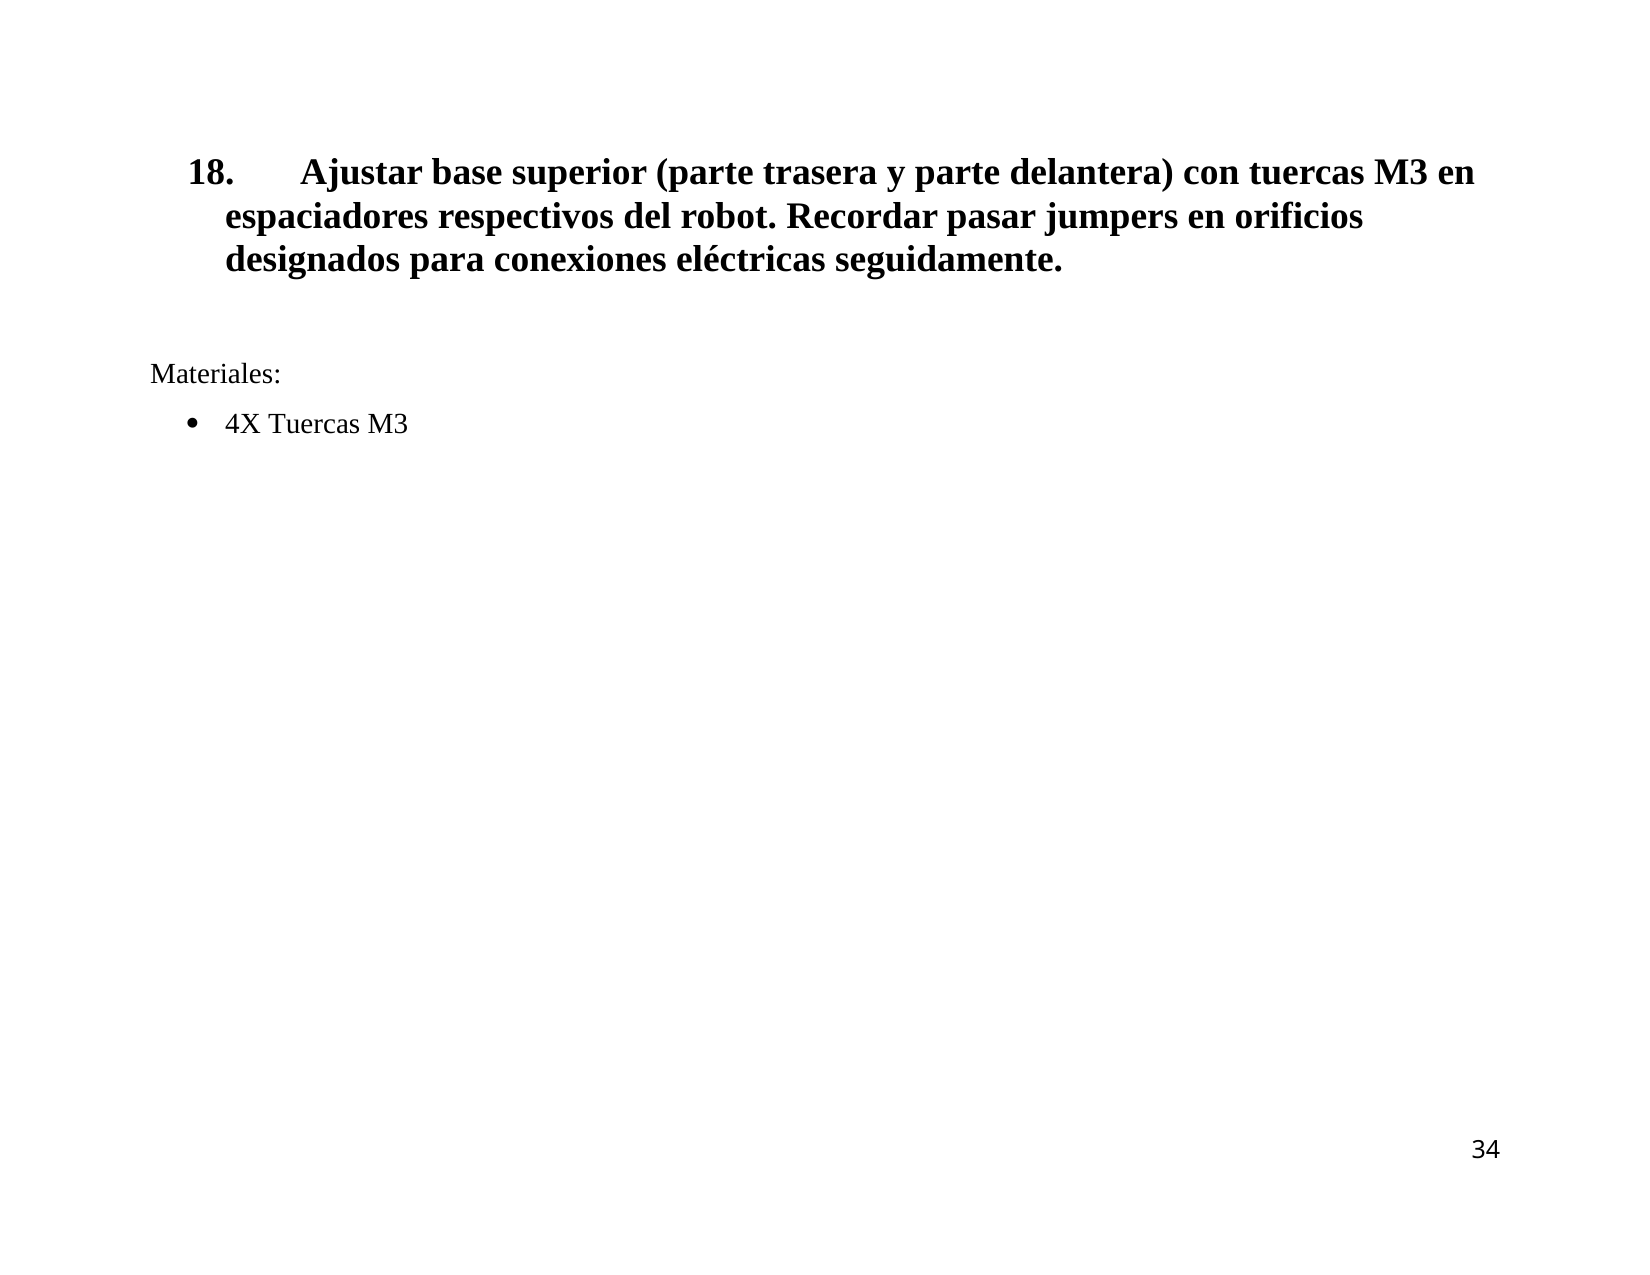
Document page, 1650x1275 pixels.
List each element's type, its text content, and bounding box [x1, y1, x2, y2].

text Materiales: [150, 356, 1500, 389]
list 4X Tuercas M3 [187, 406, 1500, 440]
list Ajustar base superior (parte trasera y parte delantera) con tuercas M3 en espaciadores respectivos del robot. Recordar pasar jumpers en orificios designados para conexiones eléctricas seguidamente. [187, 150, 1500, 279]
